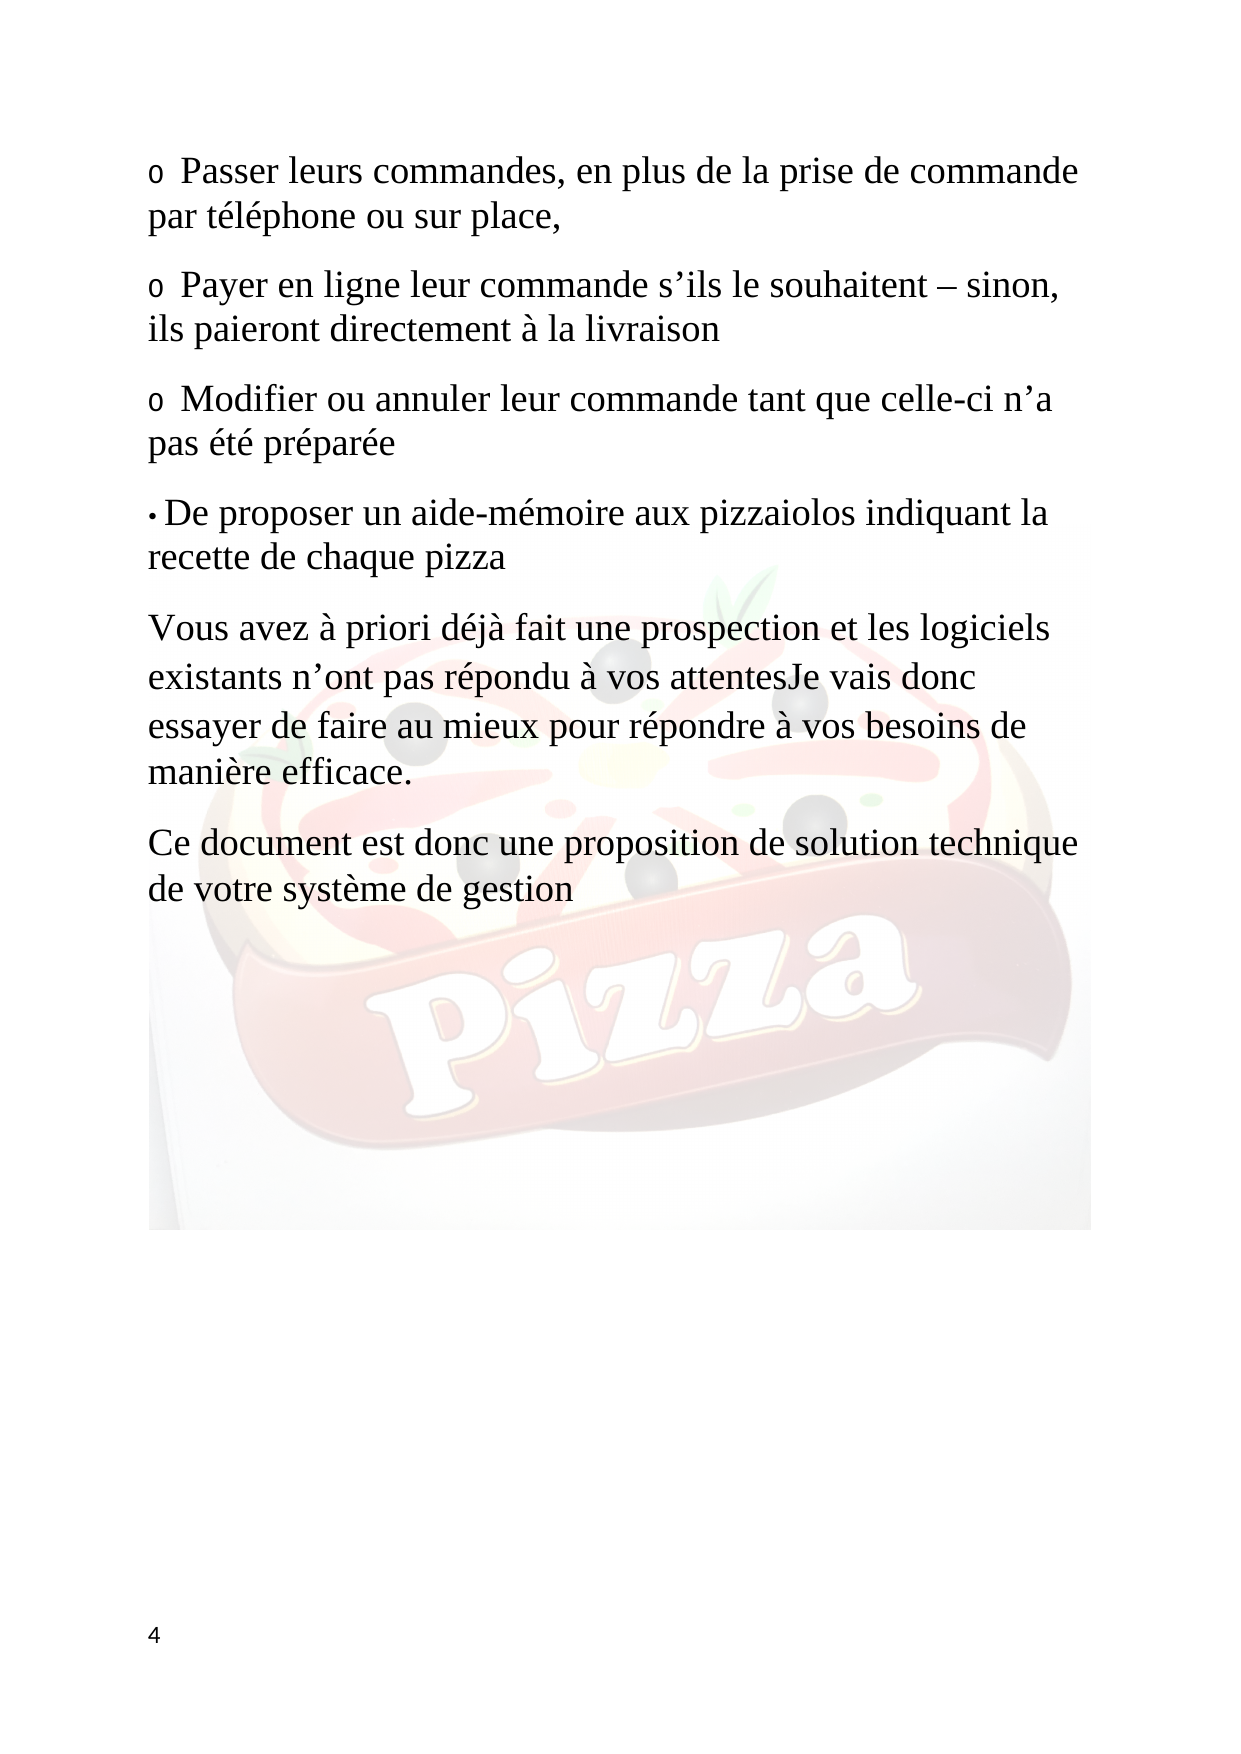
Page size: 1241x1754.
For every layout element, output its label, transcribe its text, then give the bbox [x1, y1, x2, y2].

text O Modifier ou annuler leur commande tant que celle-ci n’a pas été préparée [148, 375, 1093, 464]
text Ce document est donc une proposition de solution technique de votre système de gestion [148, 818, 1093, 909]
text O Passer leurs commandes, en plus de la prise de commande par téléphone ou sur place, [148, 148, 1093, 236]
text Vous avez à priori déjà fait une prospection et les logiciels existants n’ont pas répondu à vos attentes Je vais donc essayer de faire au mieux pour répondre à vos besoins de manière efficace. [148, 603, 1093, 793]
text • De proposer un aide-mémoire aux pizzaiolos indiquant la recette de chaque pizza [148, 489, 1093, 578]
text O Payer en ligne leur commande s’ils le souhaitent – sinon, ils paieront directement à la livraison [148, 261, 1093, 350]
